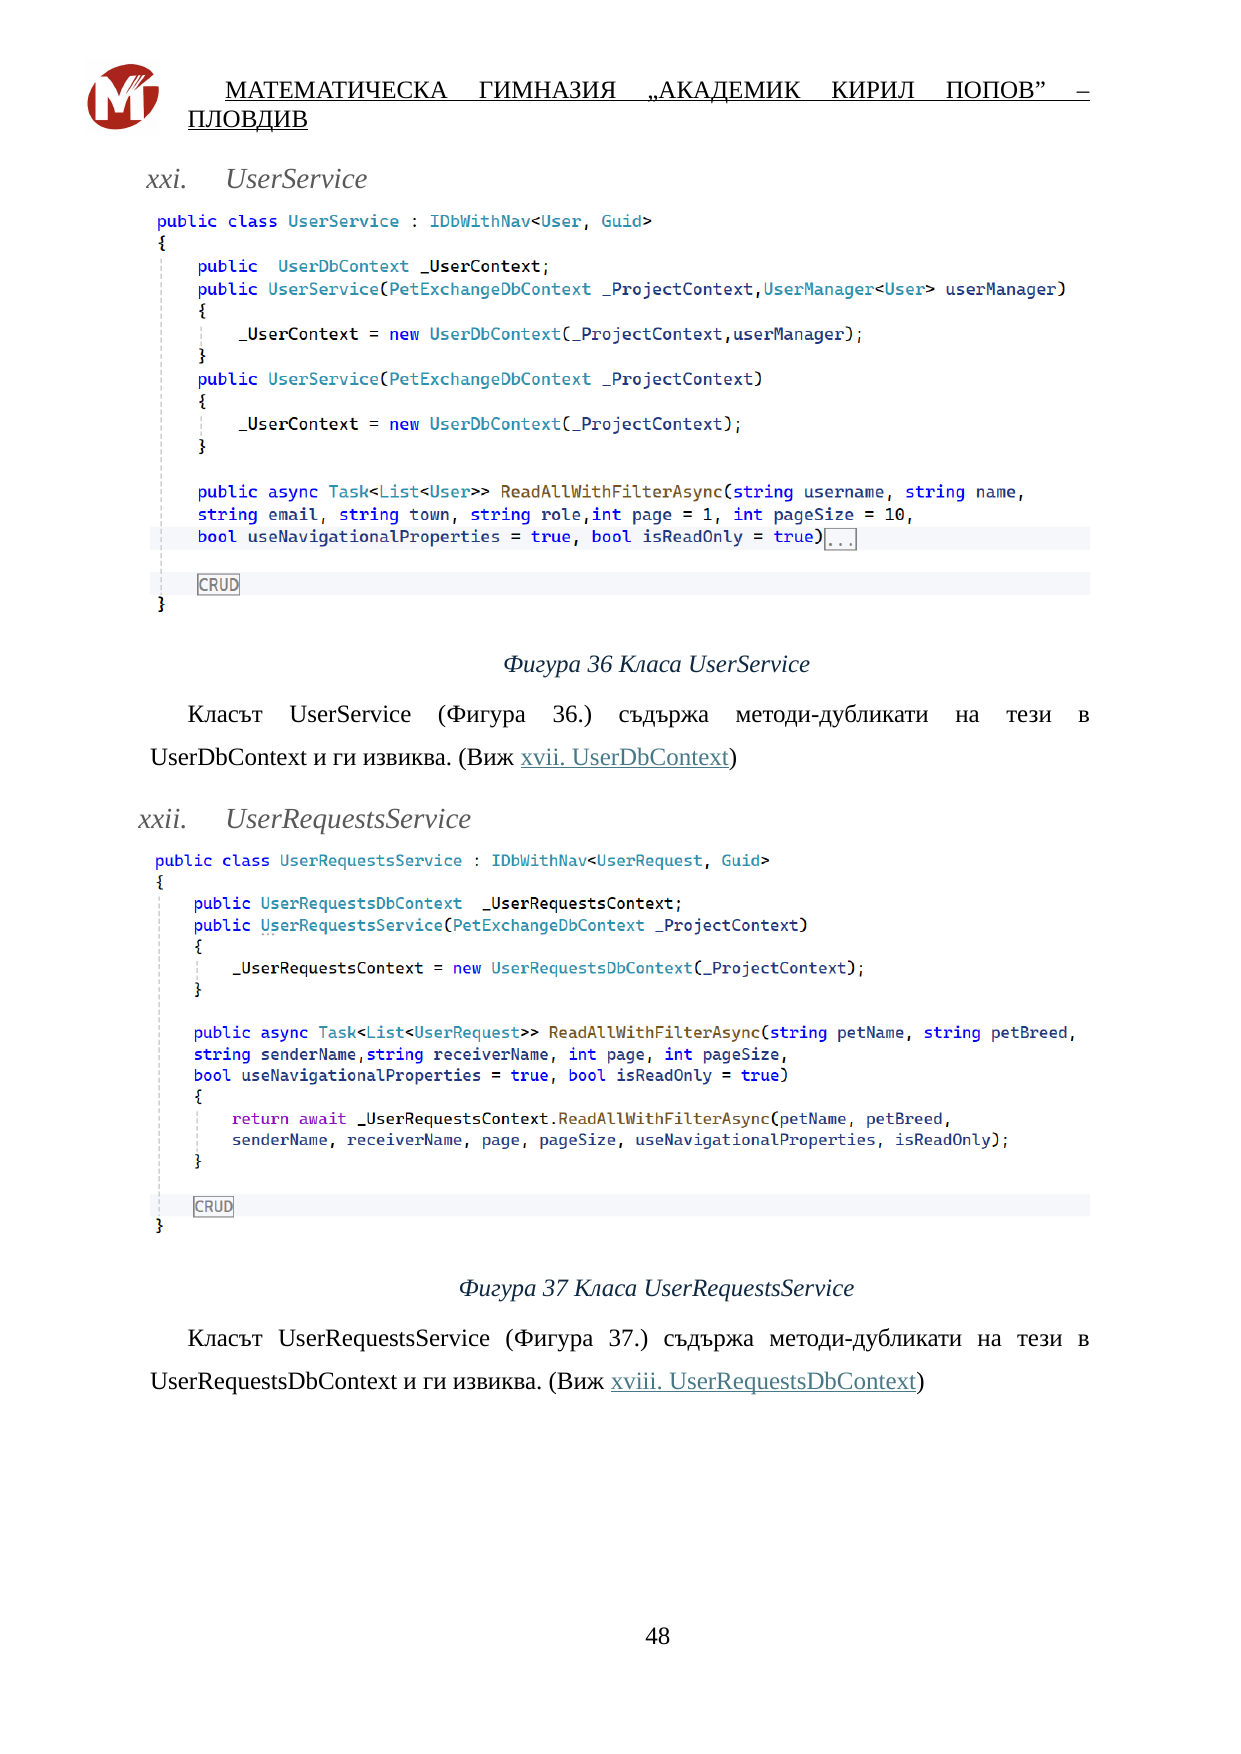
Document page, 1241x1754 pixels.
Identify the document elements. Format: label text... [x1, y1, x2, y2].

subtitle UserRequestsService [187, 802, 1090, 835]
picture [150, 851, 1091, 1242]
picture [83, 58, 162, 137]
text Фигура 36 Класа UserService [187, 649, 1090, 678]
picture [150, 211, 1091, 618]
text Класът UserRequestsService (Фигура 37.) съдържа методи-дубликати на тези в UserRequestsDbContext и ги извиква. (Виж xviii. UserRequestsDbContext) [150, 1323, 1090, 1394]
text Класът UserService (Фигура 36.) съдържа методи-дубликати на тези в UserDbContext и ги извиква. (Виж xvii. UserDbContext) [150, 699, 1090, 771]
text Фигура 37 Класа UserRequestsService [187, 1273, 1090, 1302]
subtitle UserService [187, 161, 1090, 195]
